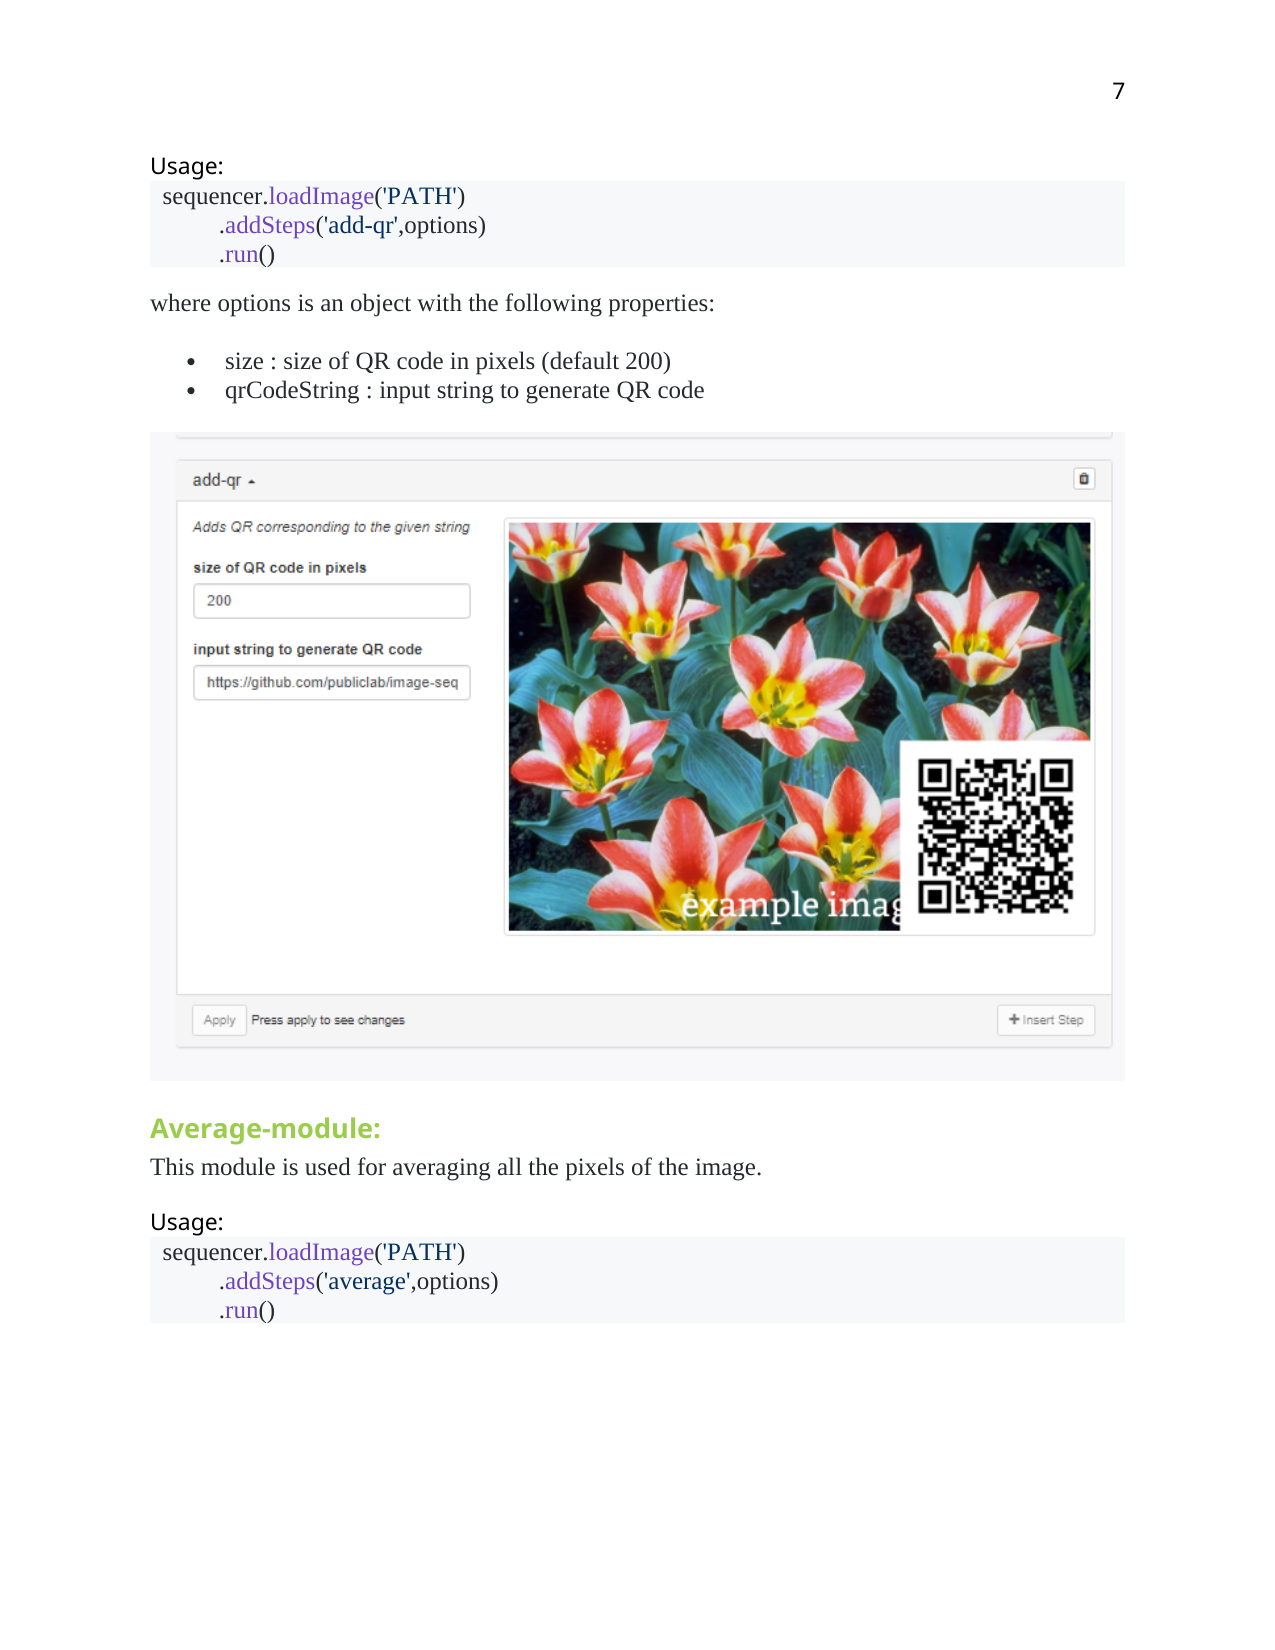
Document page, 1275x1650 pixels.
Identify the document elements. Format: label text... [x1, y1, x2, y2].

text This module is used for averaging all the pixels of the image. [150, 1152, 1125, 1181]
list qrCodeString : input string to generate QR code [187, 375, 1125, 404]
text Usage: [150, 1206, 1125, 1237]
text sequencer.loadImage('PATH') [150, 181, 1125, 210]
text .addSteps('average',options) [150, 1266, 1125, 1295]
text where options is an object with the following properties: [150, 288, 1125, 317]
text .addSteps('add-qr',options) [150, 210, 1125, 239]
text .run() [150, 239, 1125, 267]
text sequencer.loadImage('PATH') [150, 1237, 1125, 1266]
subtitle Average-module: [150, 1110, 1125, 1147]
text .run() [150, 1295, 1125, 1323]
list size : size of QR code in pixels (default 200) [187, 346, 1125, 375]
text Usage: [150, 150, 1125, 181]
picture [150, 432, 1125, 1081]
